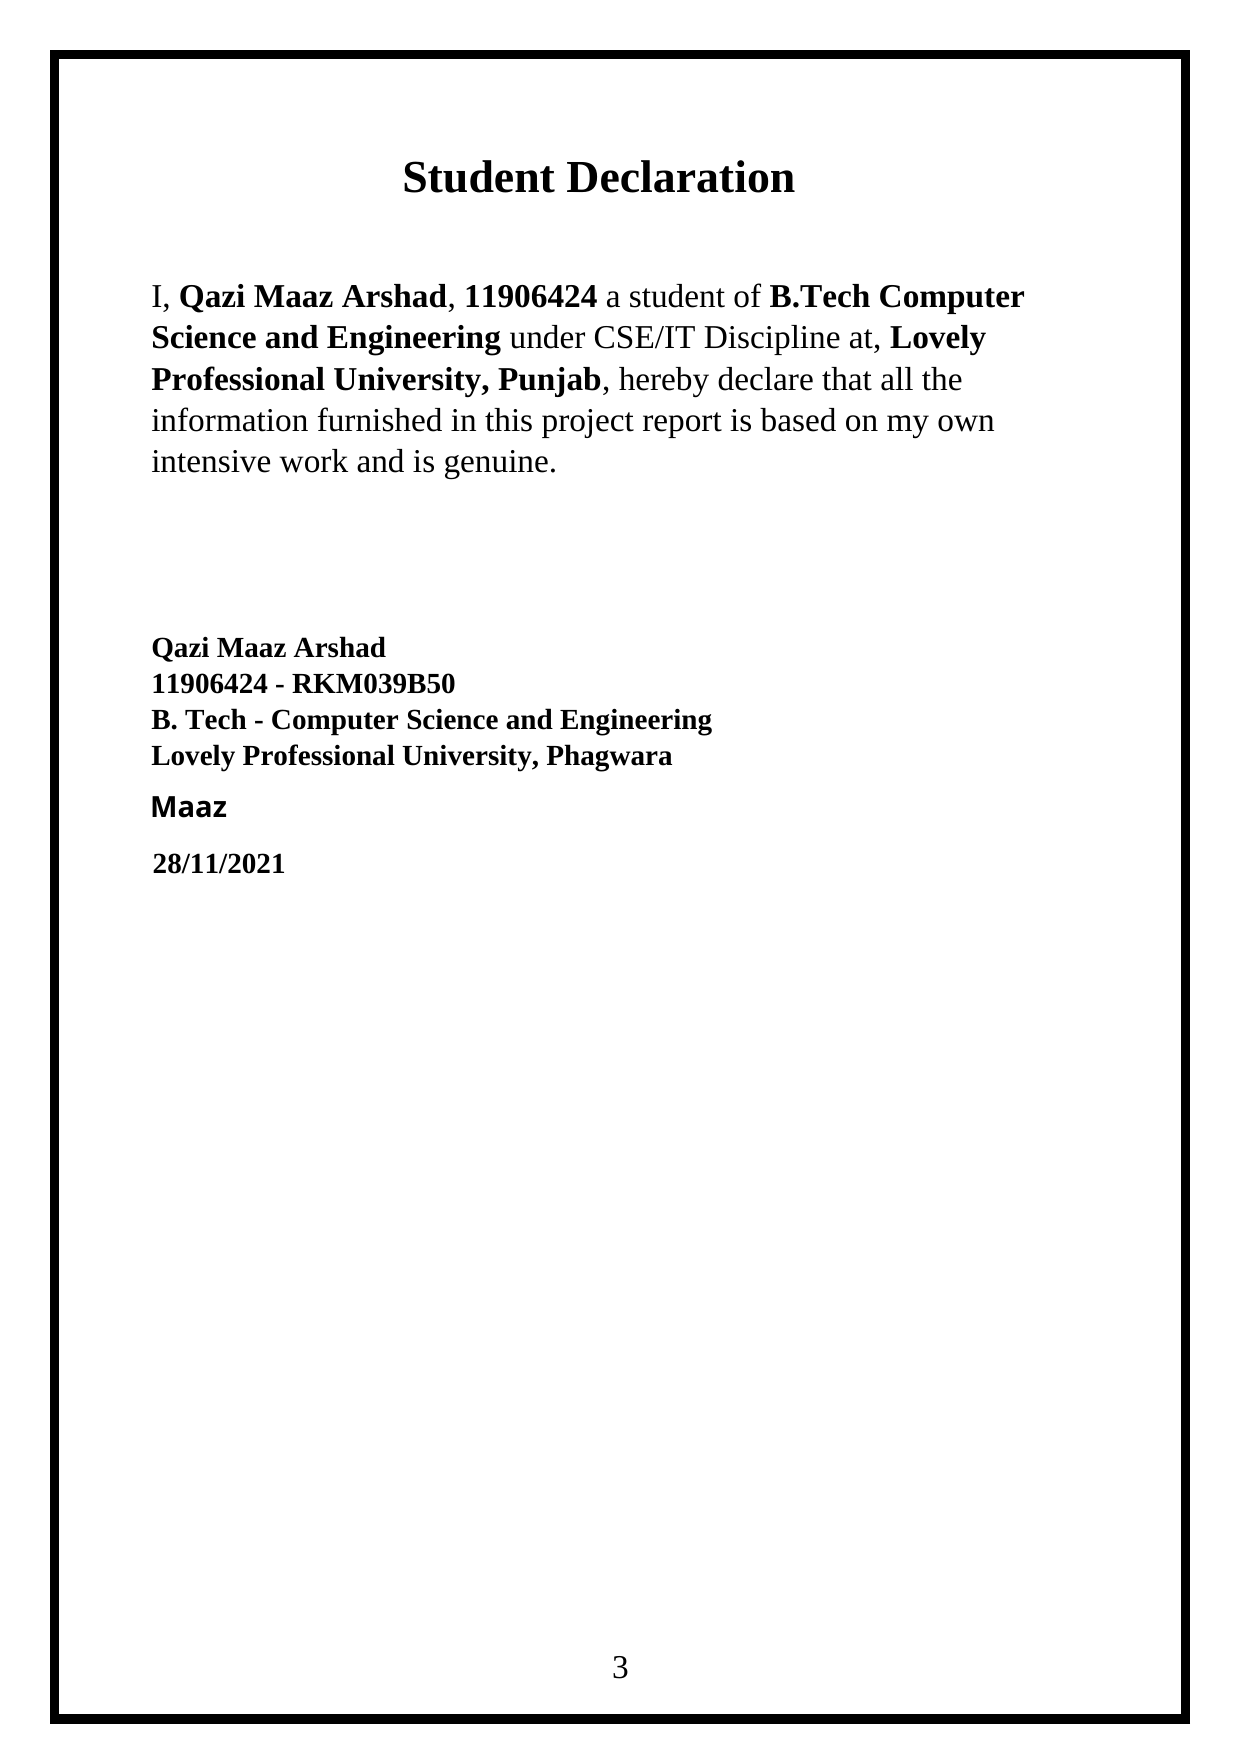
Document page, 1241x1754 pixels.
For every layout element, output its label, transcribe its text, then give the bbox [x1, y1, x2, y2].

text Student Declaration [150, 150, 1090, 203]
text Qazi Maaz Arshad 11906424 - RKM039B50 B. Tech - Computer Science and Engineering Lovely Professional University, Phagwara [151, 589, 1090, 772]
text 28/11/2021 [152, 846, 1090, 1226]
text Maaz [150, 786, 1090, 826]
text I, Qazi Maaz Arshad, 11906424 a student of B.Tech Computer Science and Engineering under CSE/IT Discipline at, Lovely Professional University, Punjab, hereby declare that all the information furnished in this project report is based on my own intensive work and is genuine. [151, 276, 1090, 521]
